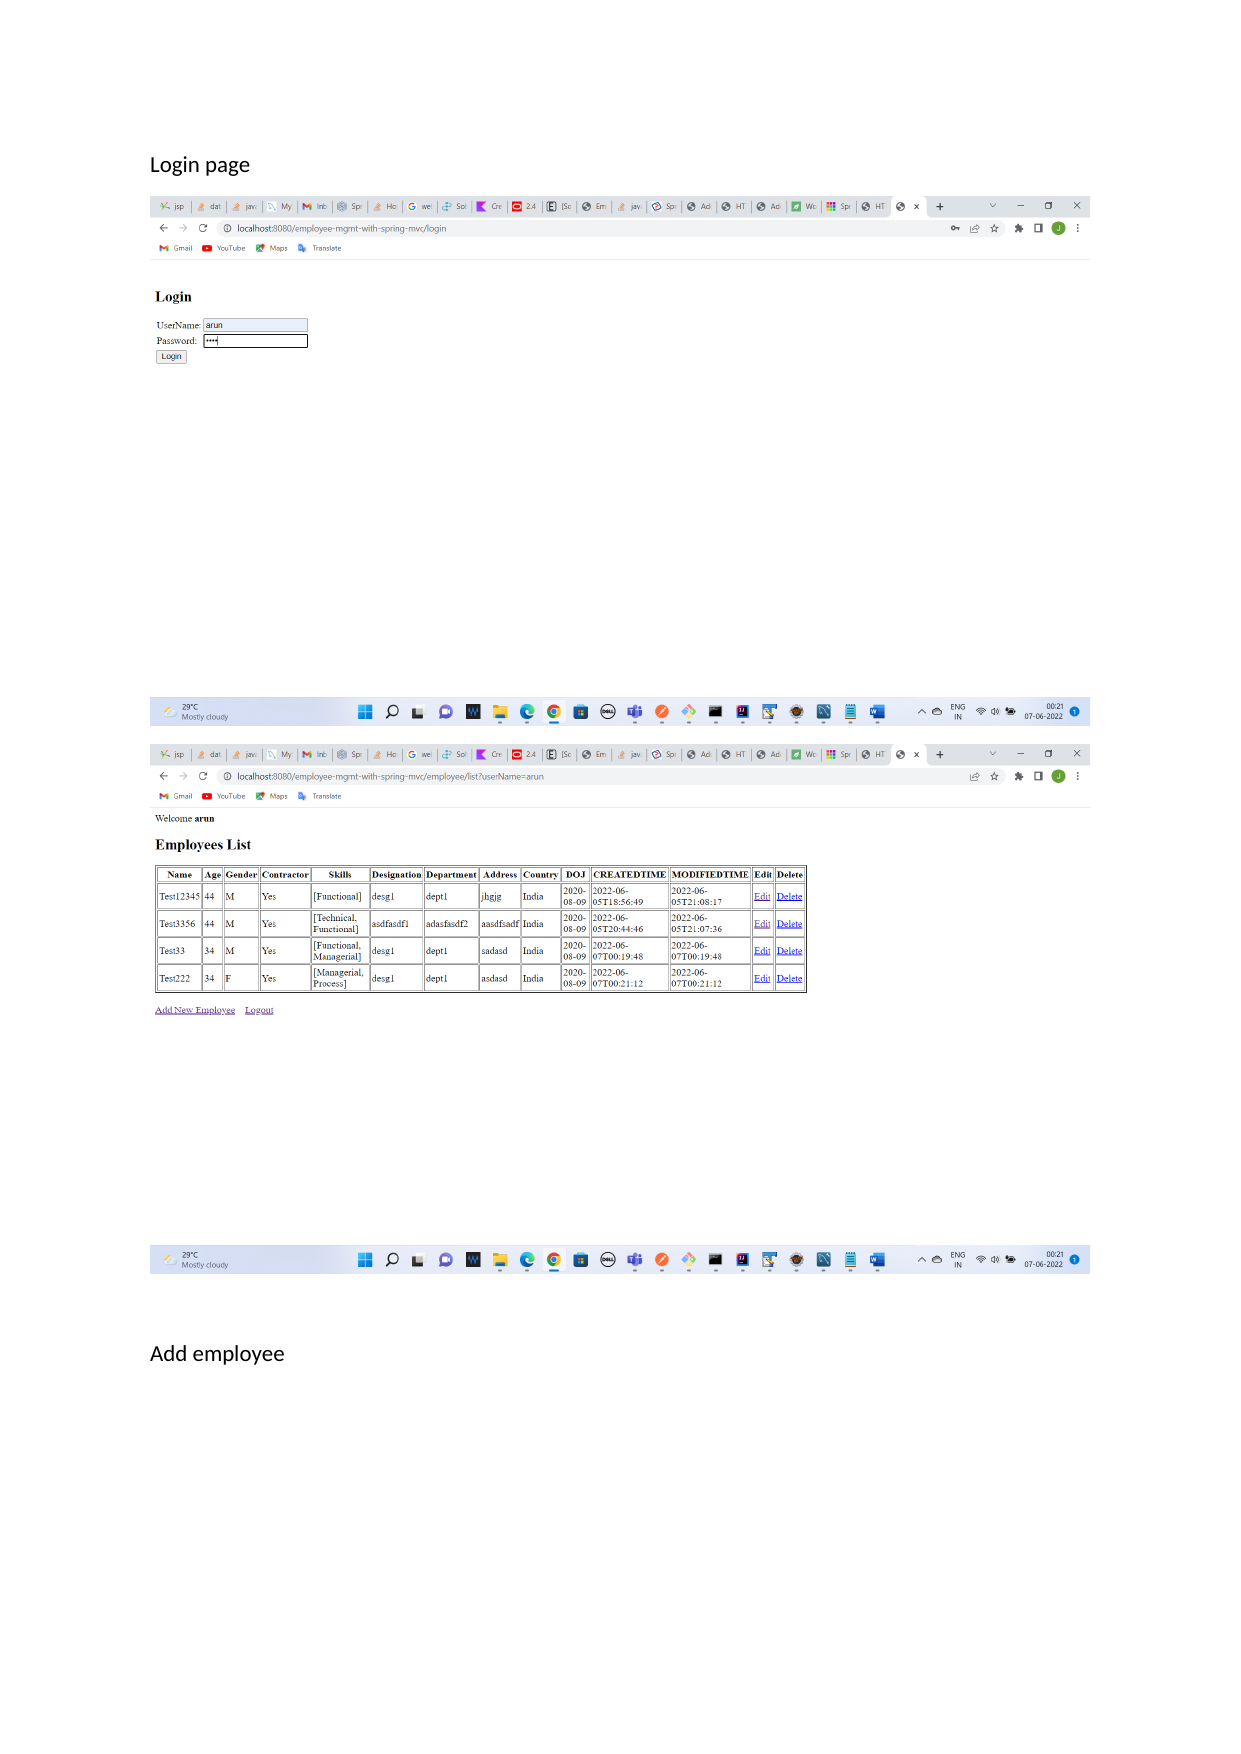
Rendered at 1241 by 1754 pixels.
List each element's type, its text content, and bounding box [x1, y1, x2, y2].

picture [150, 196, 1091, 726]
picture [150, 744, 1091, 1274]
text Login page [150, 150, 1090, 178]
text Add employee [150, 1339, 1090, 1367]
